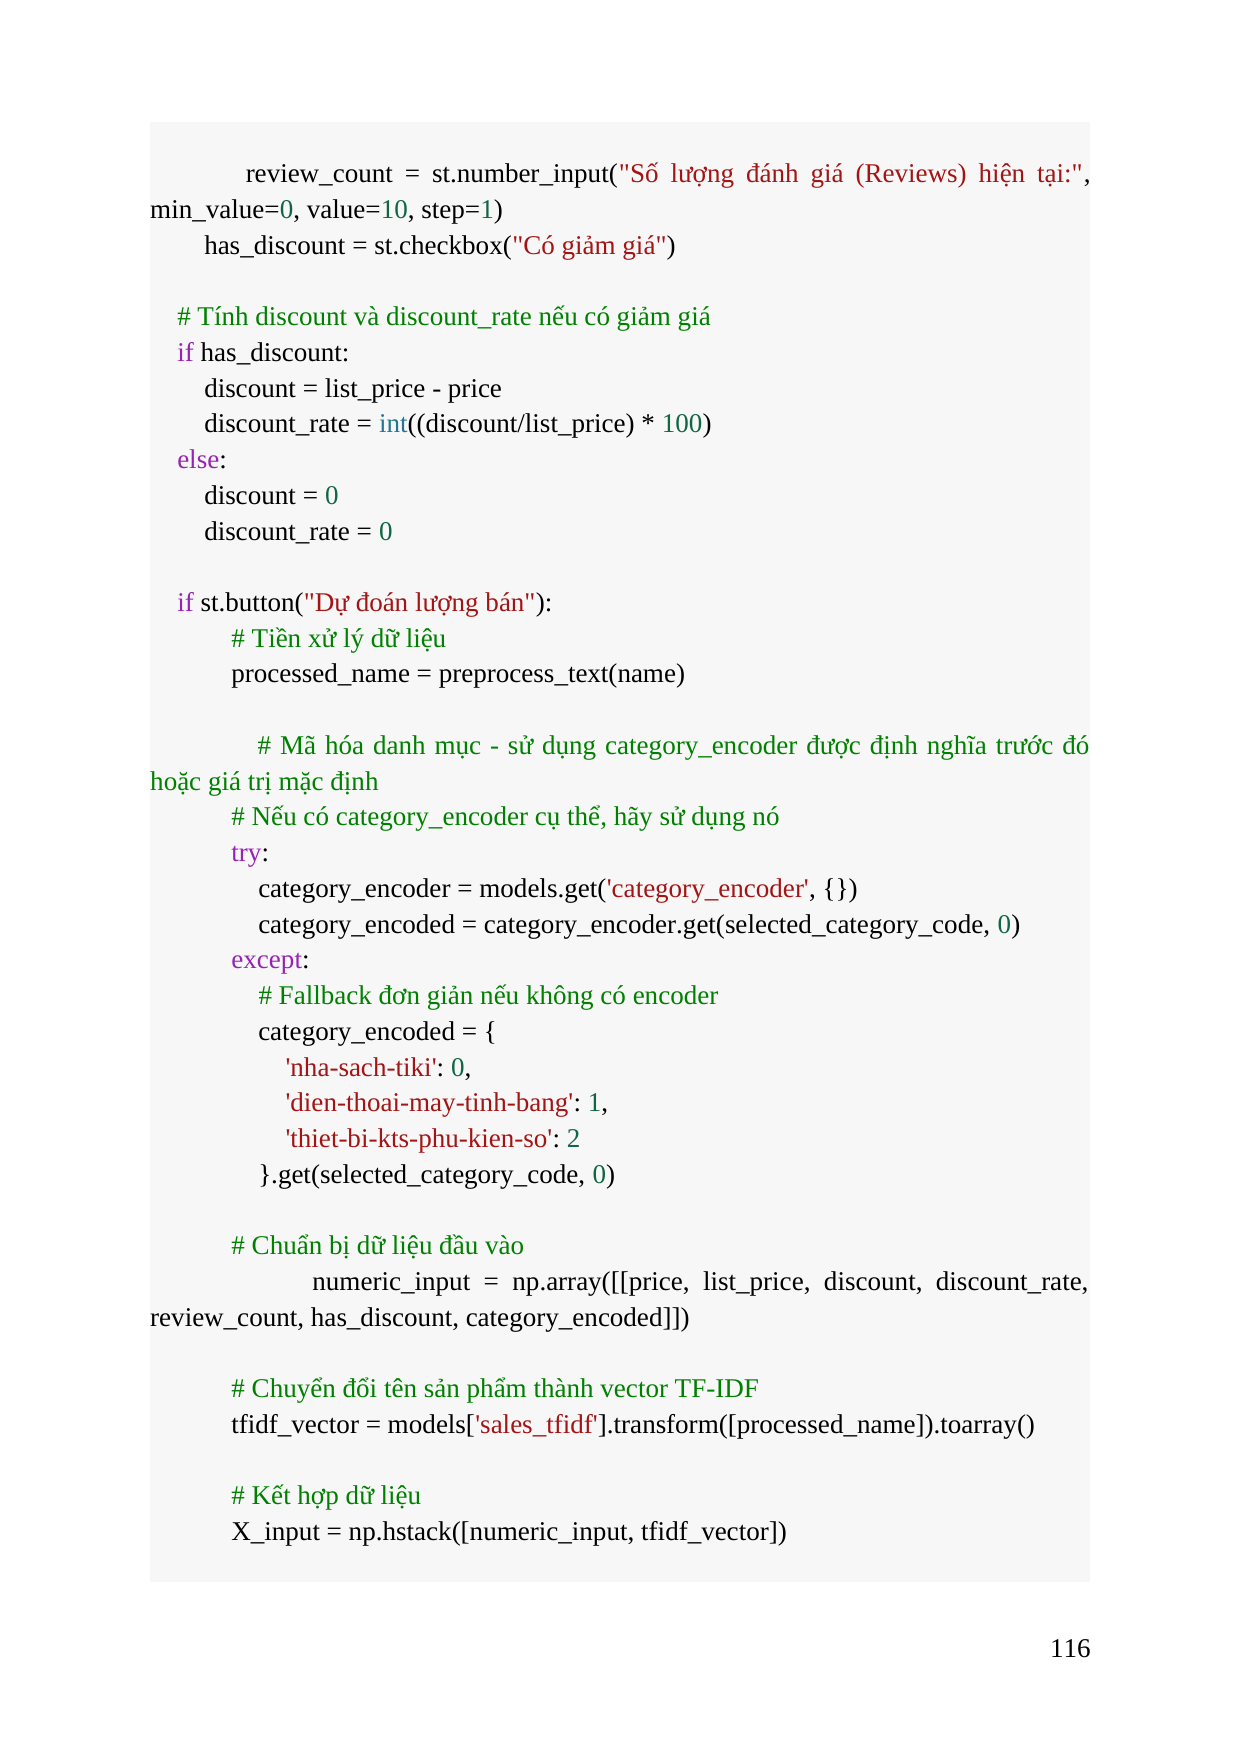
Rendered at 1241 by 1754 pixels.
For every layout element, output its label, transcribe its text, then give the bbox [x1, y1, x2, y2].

text discount_rate = int((discount/list_price) * 100) [150, 407, 1090, 439]
text discount = list_price - price [150, 372, 1090, 403]
text processed_name = preprocess_text(name) [150, 658, 1090, 689]
text 'dien-thoai-may-tinh-bang': 1, [150, 1086, 1090, 1117]
text review_count = st.number_input("Số lượng đánh giá (Reviews) hiện tại:", min_value=0, value=10, step=1) [150, 157, 1090, 224]
text else: [150, 443, 1090, 474]
text # Kết hợp dữ liệu [150, 1479, 1090, 1511]
text numeric_input = np.array([[price, list_price, discount, discount_rate, review_count, has_discount, category_encoded]]) [150, 1265, 1090, 1332]
text if has_discount: [150, 336, 1090, 367]
text category_encoded = { [150, 1015, 1090, 1046]
text try: [150, 836, 1090, 867]
text # Chuyển đổi tên sản phẩm thành vector TF-IDF [150, 1372, 1090, 1403]
text X_input = np.hstack([numeric_input, tfidf_vector]) [150, 1515, 1090, 1546]
text # Fallback đơn giản nếu không có encoder [150, 979, 1090, 1010]
text if st.button("Dự đoán lượng bán"): [150, 586, 1090, 617]
text category_encoder = models.get('category_encoder', {}) [150, 872, 1090, 903]
text # Tính discount và discount_rate nếu có giảm giá [150, 300, 1090, 331]
text except: [150, 943, 1090, 974]
text # Tiền xử lý dữ liệu [150, 622, 1090, 653]
text discount = 0 [150, 479, 1090, 510]
text category_encoded = category_encoder.get(selected_category_code, 0) [150, 908, 1090, 939]
text # Chuẩn bị dữ liệu đầu vào [150, 1229, 1090, 1260]
text # Mã hóa danh mục - sử dụng category_encoder được định nghĩa trước đó hoặc giá trị mặc định [150, 729, 1090, 796]
text 'thiet-bi-kts-phu-kien-so': 2 [150, 1122, 1090, 1153]
text has_discount = st.checkbox("Có giảm giá") [150, 229, 1090, 260]
text 'nha-sach-tiki': 0, [150, 1051, 1090, 1082]
text # Nếu có category_encoder cụ thể, hãy sử dụng nó [150, 801, 1090, 832]
text }.get(selected_category_code, 0) [150, 1158, 1090, 1189]
text tfidf_vector = models['sales_tfidf'].transform([processed_name]).toarray() [150, 1408, 1090, 1439]
text discount_rate = 0 [150, 515, 1090, 546]
